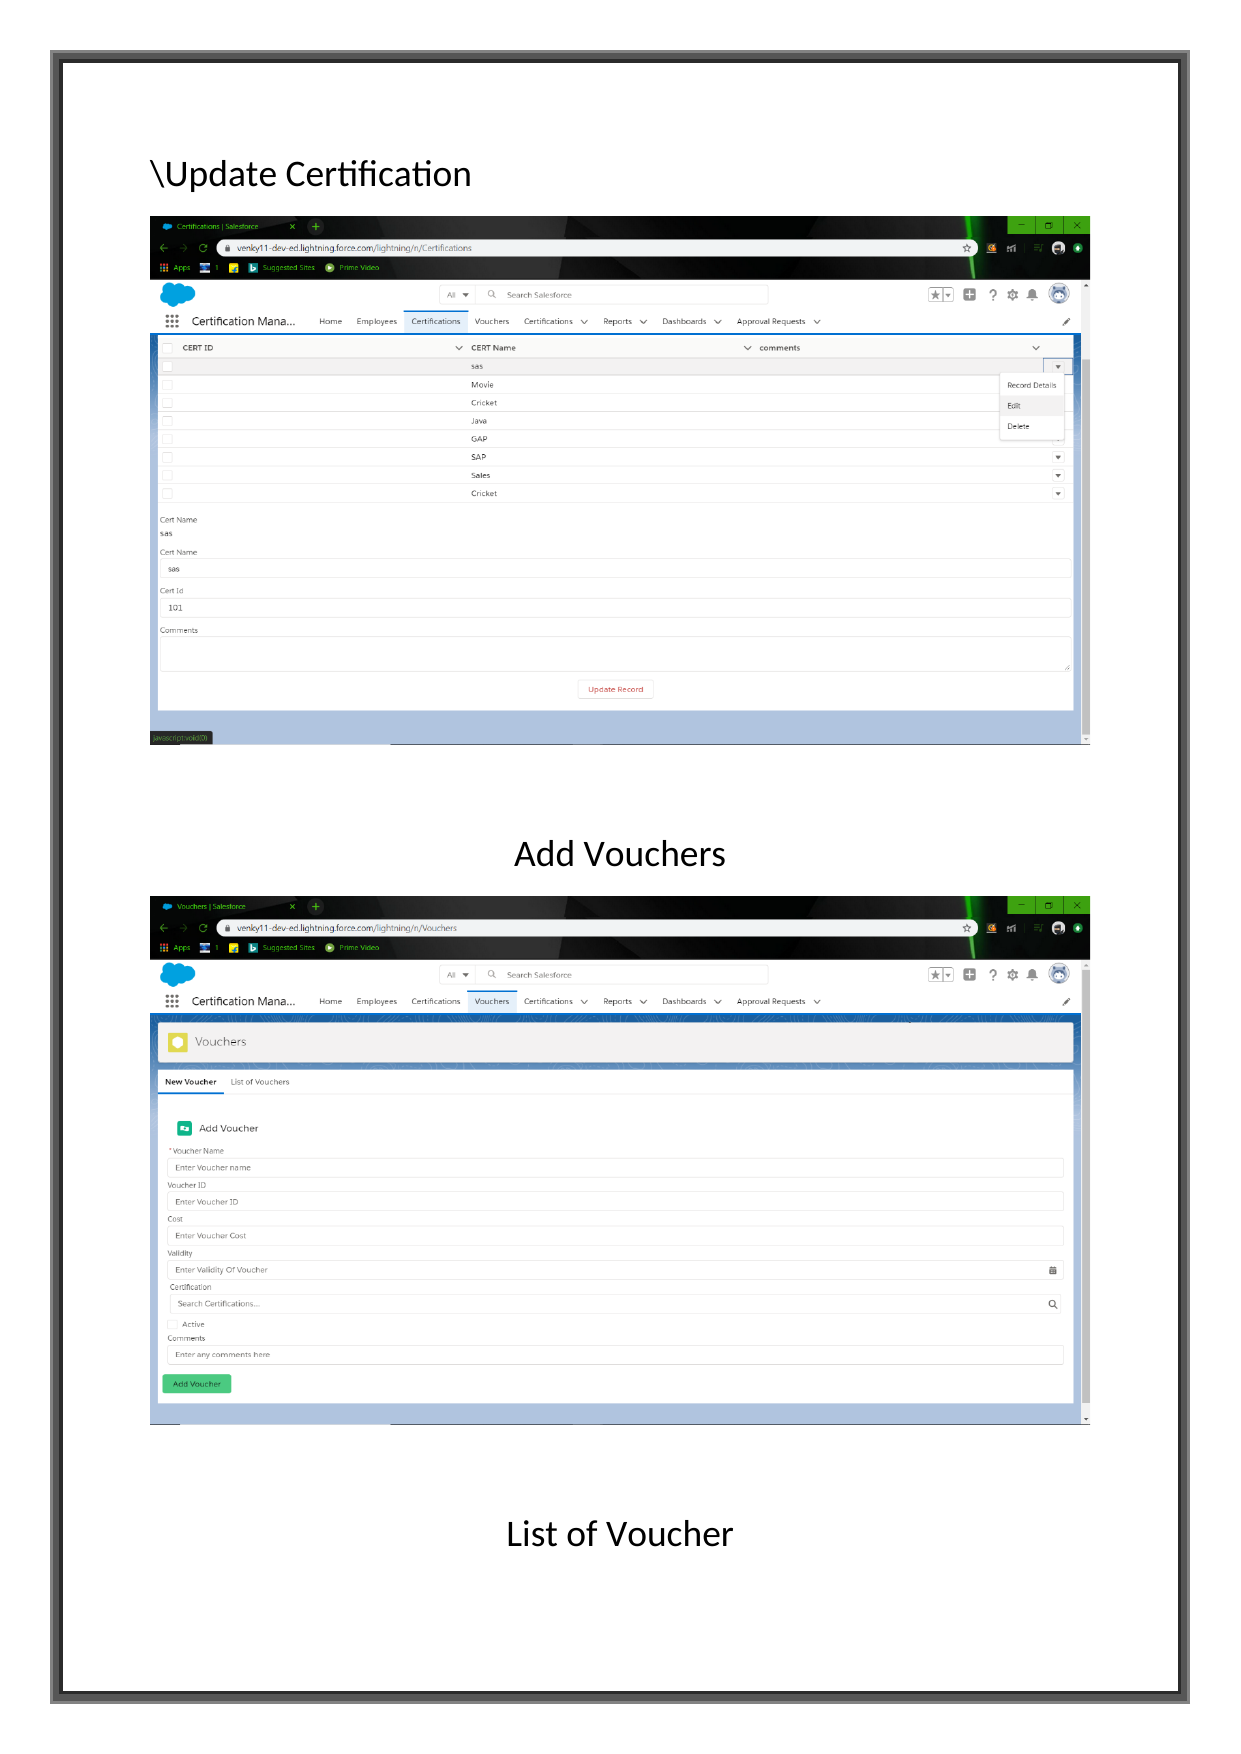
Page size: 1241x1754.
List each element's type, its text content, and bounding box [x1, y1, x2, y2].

text \Update Certification [150, 150, 1090, 196]
picture [150, 216, 1091, 745]
text List of Voucher [150, 1510, 1090, 1556]
text Add Vouchers [150, 830, 1090, 876]
picture [150, 896, 1091, 1425]
